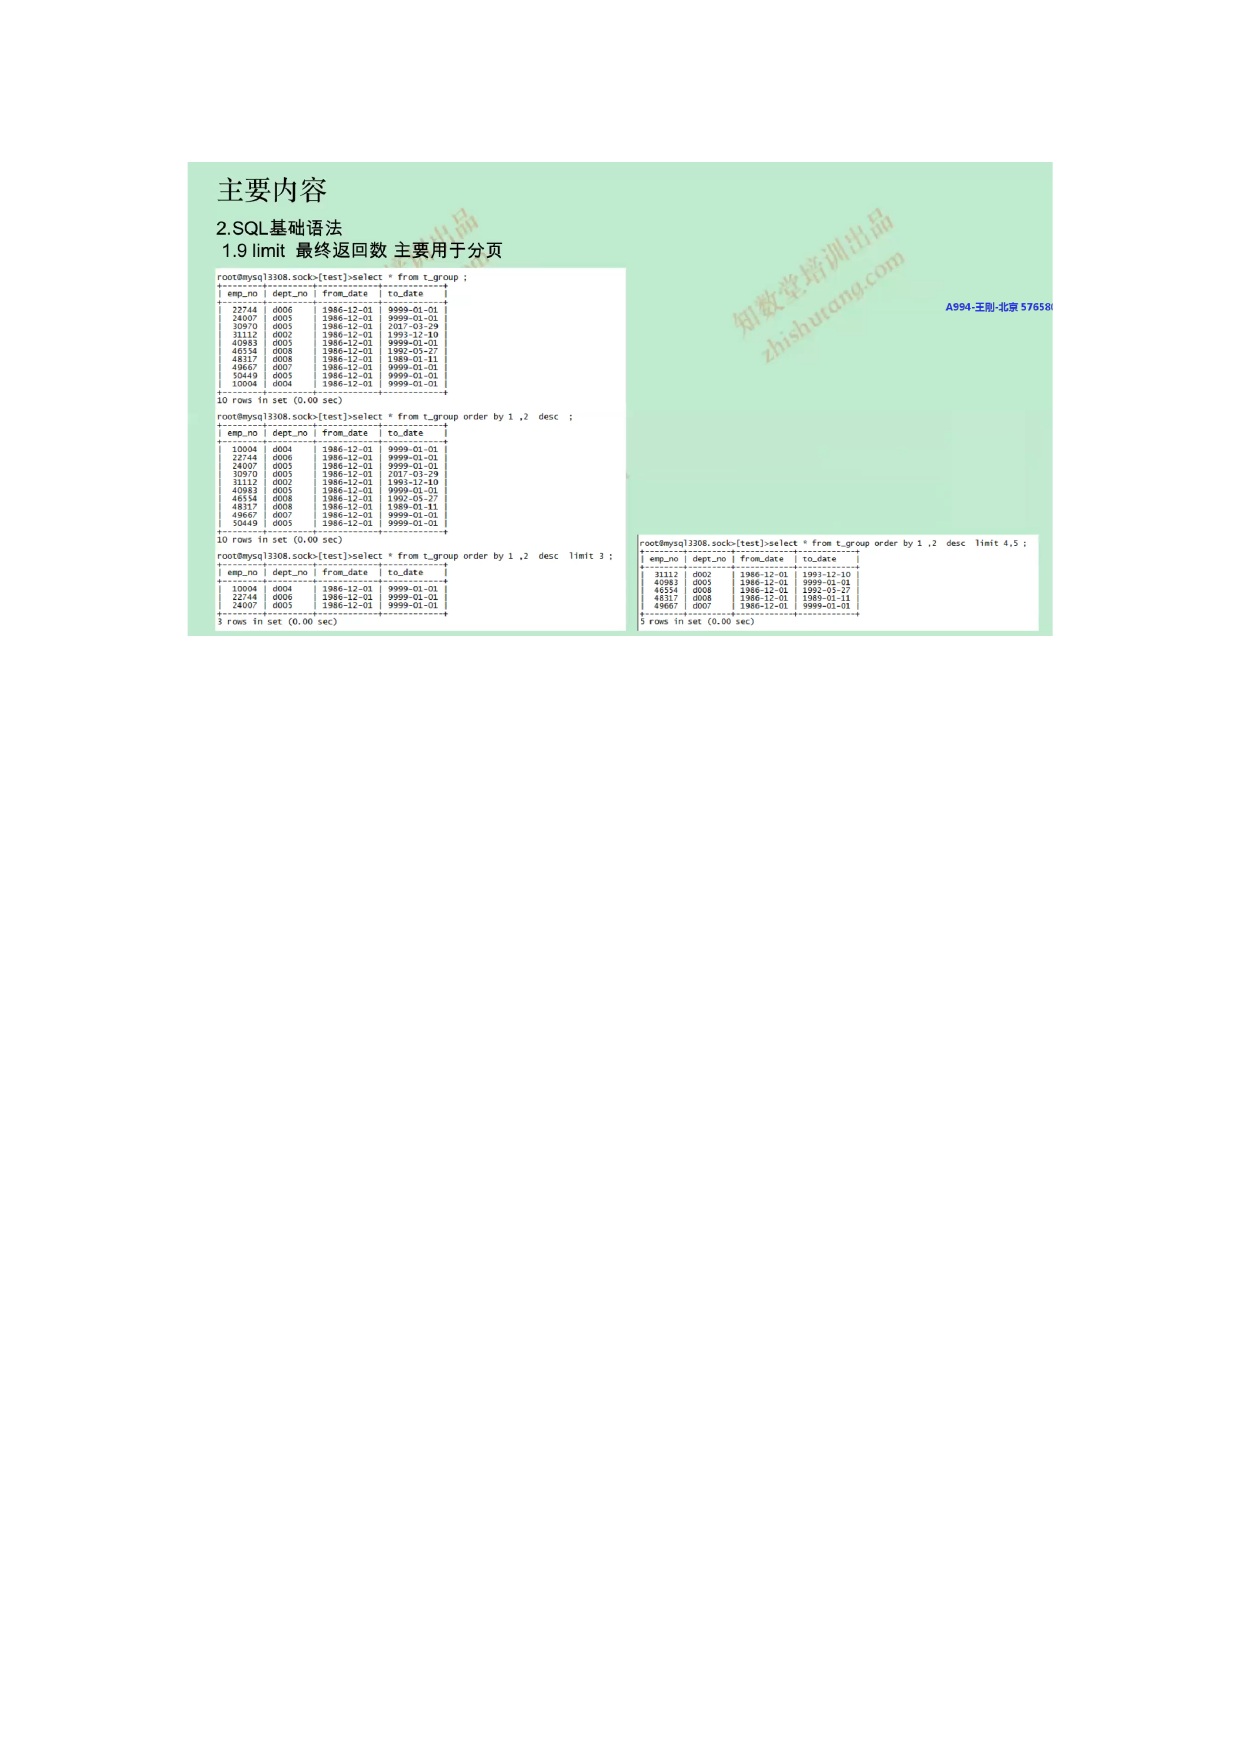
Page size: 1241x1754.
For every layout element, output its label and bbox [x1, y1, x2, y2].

picture [187, 162, 1053, 636]
